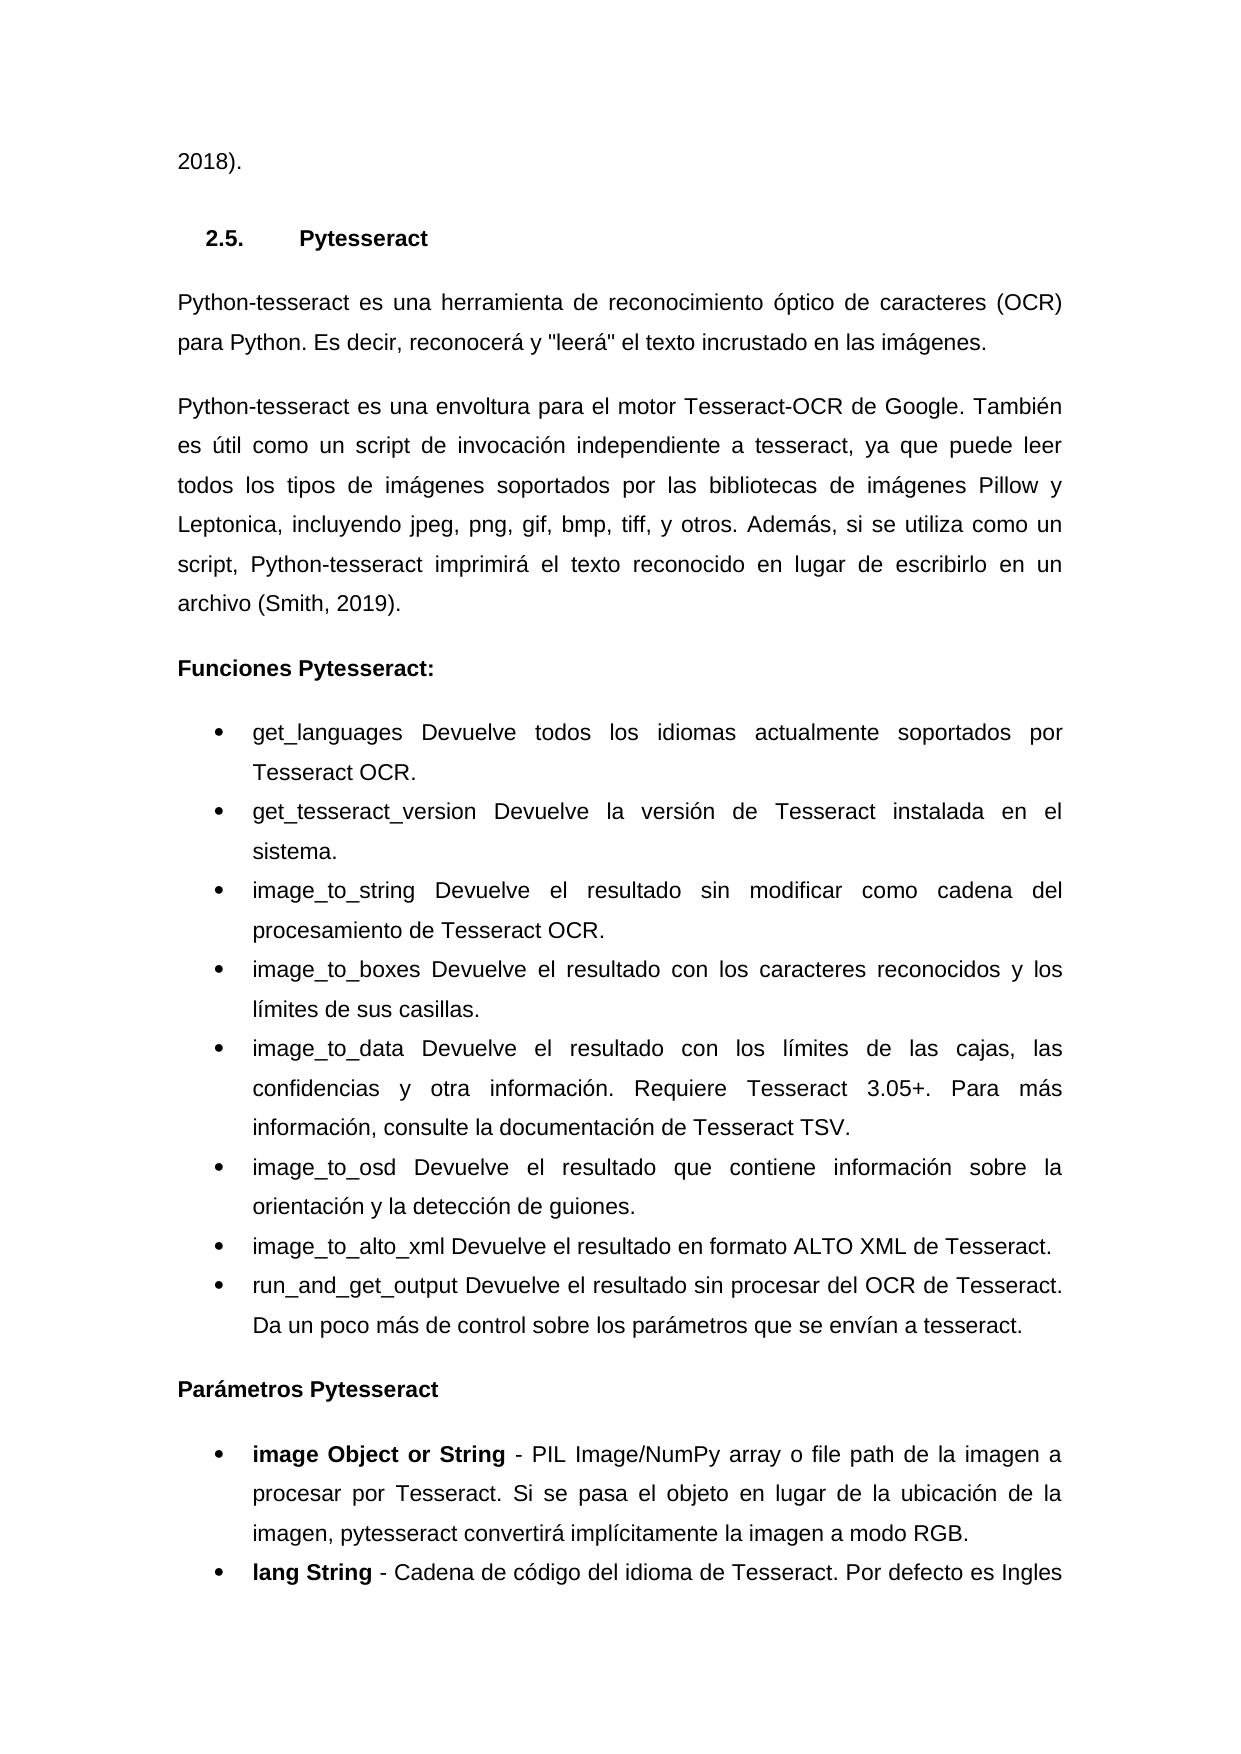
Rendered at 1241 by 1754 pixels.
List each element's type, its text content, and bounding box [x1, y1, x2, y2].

list image_to_osd Devuelve el resultado que contiene información sobre la orientación y la detección de guiones. [215, 1154, 1063, 1219]
text Python-tesseract es una envoltura para el motor Tesseract-OCR de Google. También es útil como un script de invocación independiente a tesseract, ya que puede leer todos los tipos de imágenes soportados por las bibliotecas de imágenes Pillow y Leptonica, incluyendo jpeg, png, gif, bmp, tiff, y otros. Además, si se utiliza como un script, Python-tesseract imprimirá el texto reconocido en lugar de escribirlo en un archivo (Smith, 2019). [177, 393, 1063, 617]
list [215, 1559, 1063, 1585]
subtitle Pytesseract [205, 224, 1063, 251]
text Parámetros Pytesseract [177, 1376, 1063, 1402]
list image_to_alto_xml Devuelve el resultado en formato ALTO XML de Tesseract. [215, 1233, 1063, 1259]
list get_languages Devuelve todos los idiomas actualmente soportados por Tesseract OCR. [215, 719, 1063, 785]
list image_to_boxes Devuelve el resultado con los caracteres reconocidos y los límites de sus casillas. [215, 956, 1063, 1022]
list run_and_get_output Devuelve el resultado sin procesar del OCR de Tesseract. Da un poco más de control sobre los parámetros que se envían a tesseract. [215, 1272, 1063, 1338]
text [177, 148, 1063, 174]
list get_tesseract_version Devuelve la versión de Tesseract instalada en el sistema. [215, 798, 1063, 864]
list image Object or String - PIL Image/NumPy array o file path de la imagen a procesar por Tesseract. Si se pasa el objeto en lugar de la ubicación de la imagen, pytesseract convertirá implícitamente la imagen a modo RGB. [215, 1441, 1063, 1546]
list image_to_string Devuelve el resultado sin modificar como cadena del procesamiento de Tesseract OCR. [215, 877, 1063, 943]
list image_to_data Devuelve el resultado con los límites de las cajas, las confidencias y otra información. Requiere Tesseract 3.05+. Para más información, consulte la documentación de Tesseract TSV. [215, 1035, 1063, 1141]
text Funciones Pytesseract: [177, 655, 1063, 681]
text Python-tesseract es una herramienta de reconocimiento óptico de caracteres (OCR) para Python. Es decir, reconocerá y "leerá" el texto incrustado en las imágenes. [177, 289, 1063, 355]
